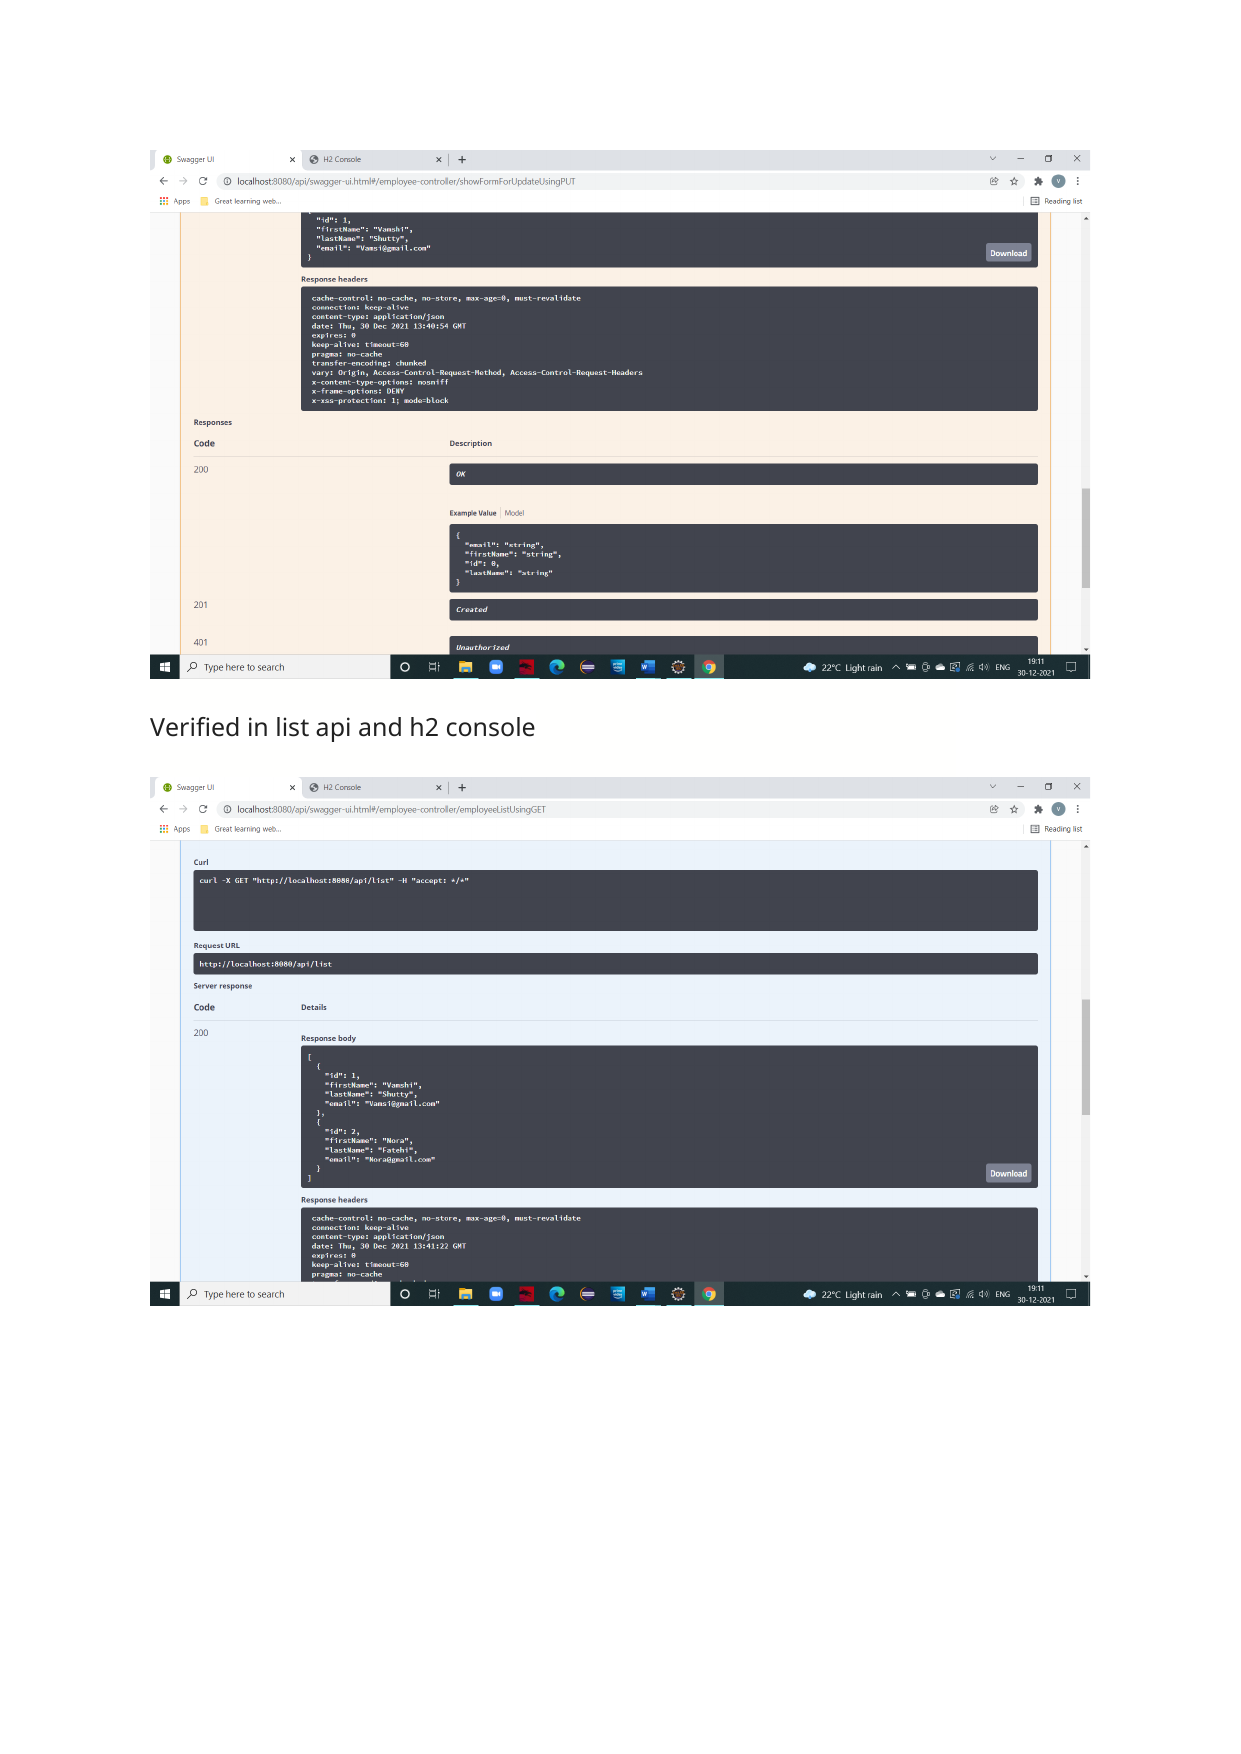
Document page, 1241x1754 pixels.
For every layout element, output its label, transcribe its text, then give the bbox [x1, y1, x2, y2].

picture [150, 777, 1091, 1306]
text Verified in list api and h2 console [150, 709, 956, 743]
picture [150, 150, 1091, 679]
